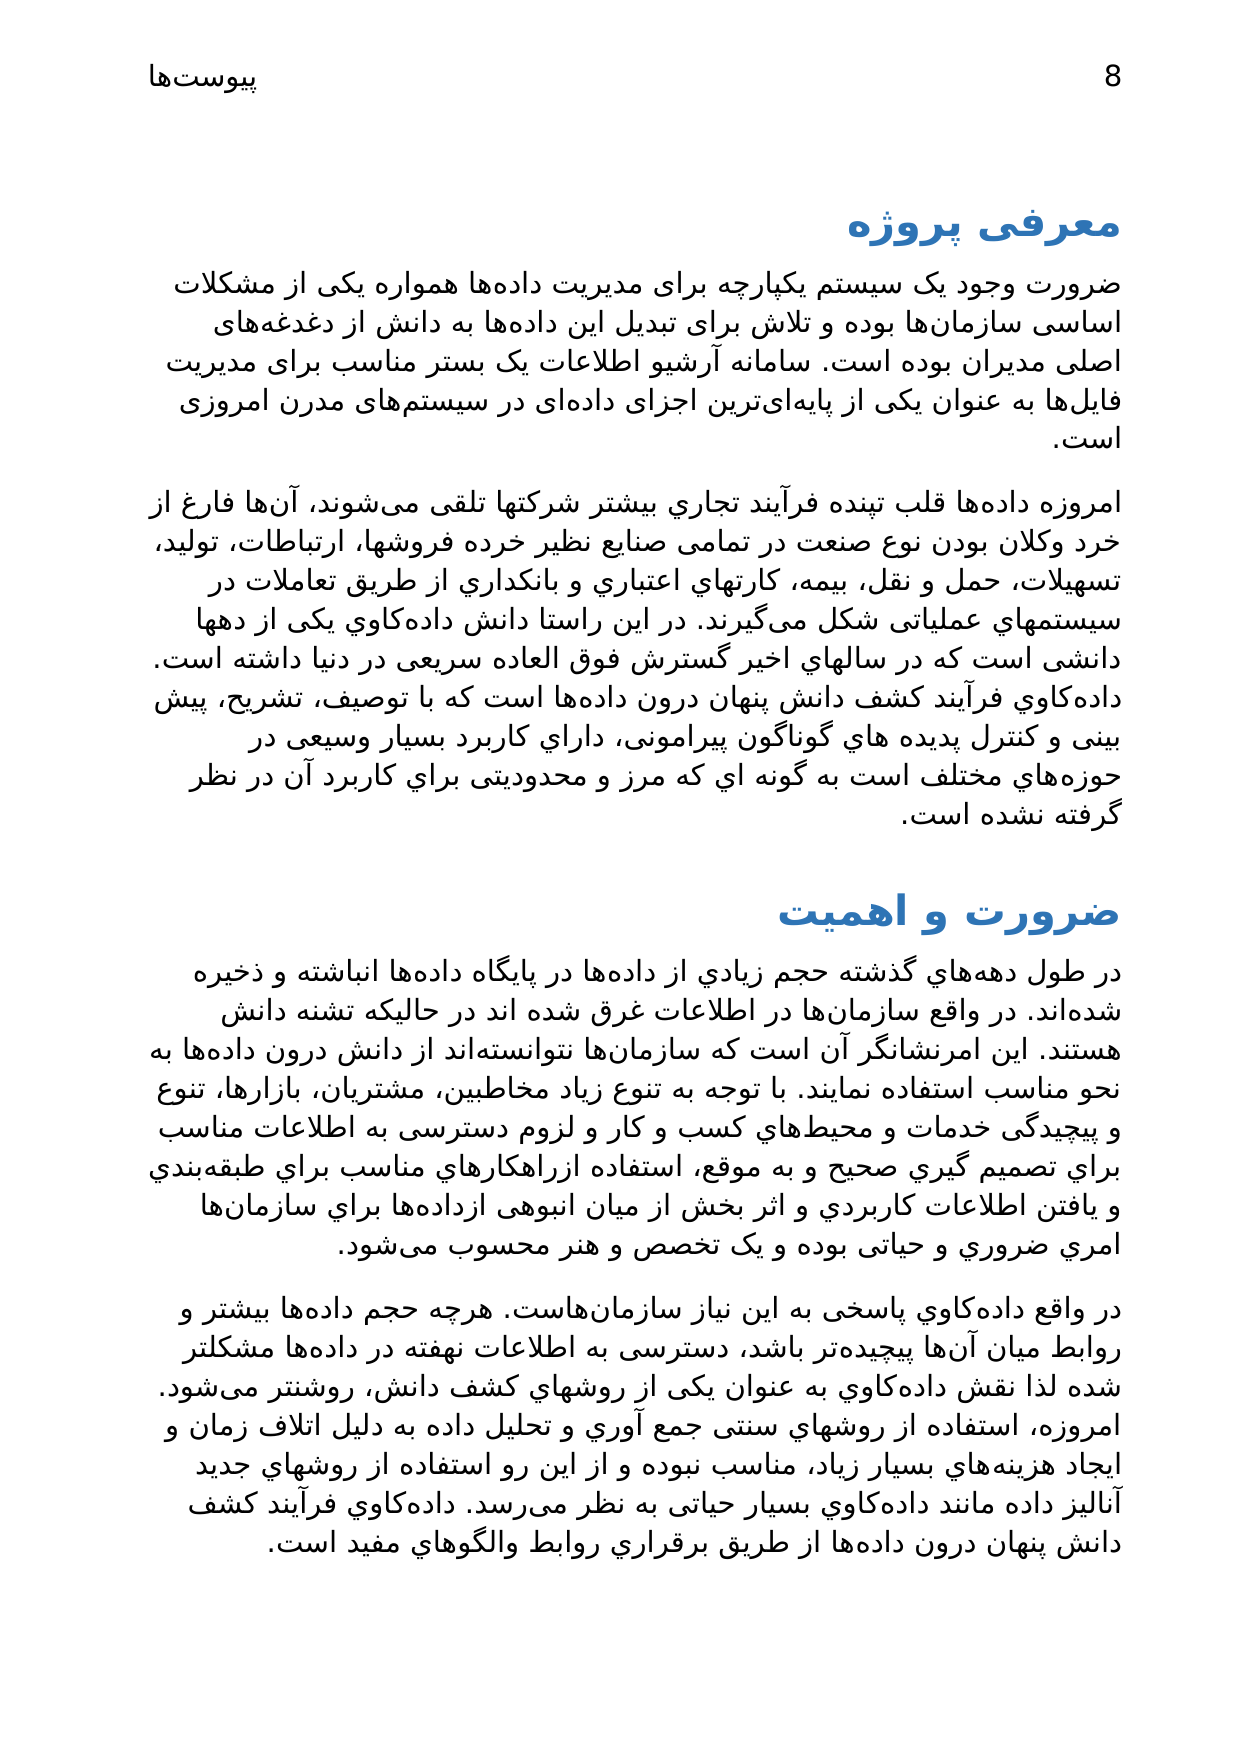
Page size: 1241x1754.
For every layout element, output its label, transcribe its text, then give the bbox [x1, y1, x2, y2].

text ضرورت وجود یک سیستم یکپارچه برای مدیریت داده‌ها همواره یکی از مشکلات اساسی سازمان‌ها بوده و تلاش برای تبدیل این داده‌ها به دانش از دغدغه‌های اصلی مدیران بوده است. یک بستر مناسب برای مدیریت فایل‌ها به عنوان یکی از پایه‌ای‌ترین اجزای داده‌ای در سیستم‌های مدرن امروزی است. [148, 266, 1122, 456]
subtitle ضرورت و اهمیت [148, 886, 1122, 935]
text در طول دهه‌هاي گذشته حجم زیادي از داده‌ها در پایگاه داده‌ها انباشته و ذخیره شده‌اند. در واقع سازمان‌ها در اطلاعات غرق شده اند در حالیکه تشنه دانش هستند. این امرنشانگر آن است که سازمان‌ها نتوانسته‌اند از دانش درون داده‌ها به نحو مناسب استفاده نمایند. با توجه به تنوع زیاد مخاطبین، مشتریان، بازارها، تنوع و پیچیدگی خدمات و محیط‌هاي کسب و کار و لزوم دسترسی به اطلاعات مناسب براي تصمیم گیري صحیح و به موقع، استفاده ازراهکارهاي مناسب براي طبقه‌بندي و یافتن اطلاعات کاربردي و اثر بخش از میان انبوهی ازداده‌ها براي سازمان‌ها امري ضروري و حیاتی بوده و یک تخصص و هنر محسوب می‌شود. [148, 954, 1122, 1261]
text امروزه داده‌ها قلب تپنده فرآیند تجاري بیشتر شرکتها تلقی می‌شوند، آن‌ها فارغ از خرد وکلان بودن نوع صنعت در تمامی صنایع نظیر خرده فروشها، ارتباطات، تولید، تسهیلات، حمل و نقل، بیمه، کارتهاي اعتباري و بانکداري از طریق تعاملات در سیستمهاي عملیاتی شکل می‌گیرند. در این راستا دانش داده‌کاوي یکی از دهها دانشی است که در سالهاي اخیر گسترش فوق العاده سریعی در دنیا داشته است. داده‌کاوي فرآیند کشف دانش پنهان درون داده‌ها است که با توصیف، تشریح، پیش بینی و کنترل پدیده هاي گوناگون پیرامونی، داراي کاربرد بسیار وسیعی در حوزه‌هاي مختلف است به گونه اي که مرز و محدودیتی براي کاربرد آن در نظر گرفته نشده است. [148, 486, 1122, 831]
subtitle معرفی پروژه [148, 198, 1122, 246]
text در واقع داده‌کاوي پاسخی به این نیاز سازمان‌هاست. هرچه حجم داده‌ها بیشتر و روابط میان آن‌ها پیچیده‌تر باشد، دسترسی به اطلاعات نهفته در داده‌ها مشکلتر شده لذا نقش داده‌کاوي به عنوان یکی از روشهاي کشف دانش، روشنتر می‌شود. امروزه، استفاده از روشهاي سنتی جمع آوري و تحلیل داده به دلیل اتلاف زمان و ایجاد هزینه‌هاي بسیار زیاد، مناسب نبوده و از این رو استفاده از روشهاي جدید آنالیز داده مانند داده‌کاوي بسیار حیاتی به نظر می‌رسد. داده‌کاوي فرآیند کشف دانش پنهان درون داده‌ها از طریق برقراري روابط والگوهاي مفید است. [148, 1291, 1122, 1559]
